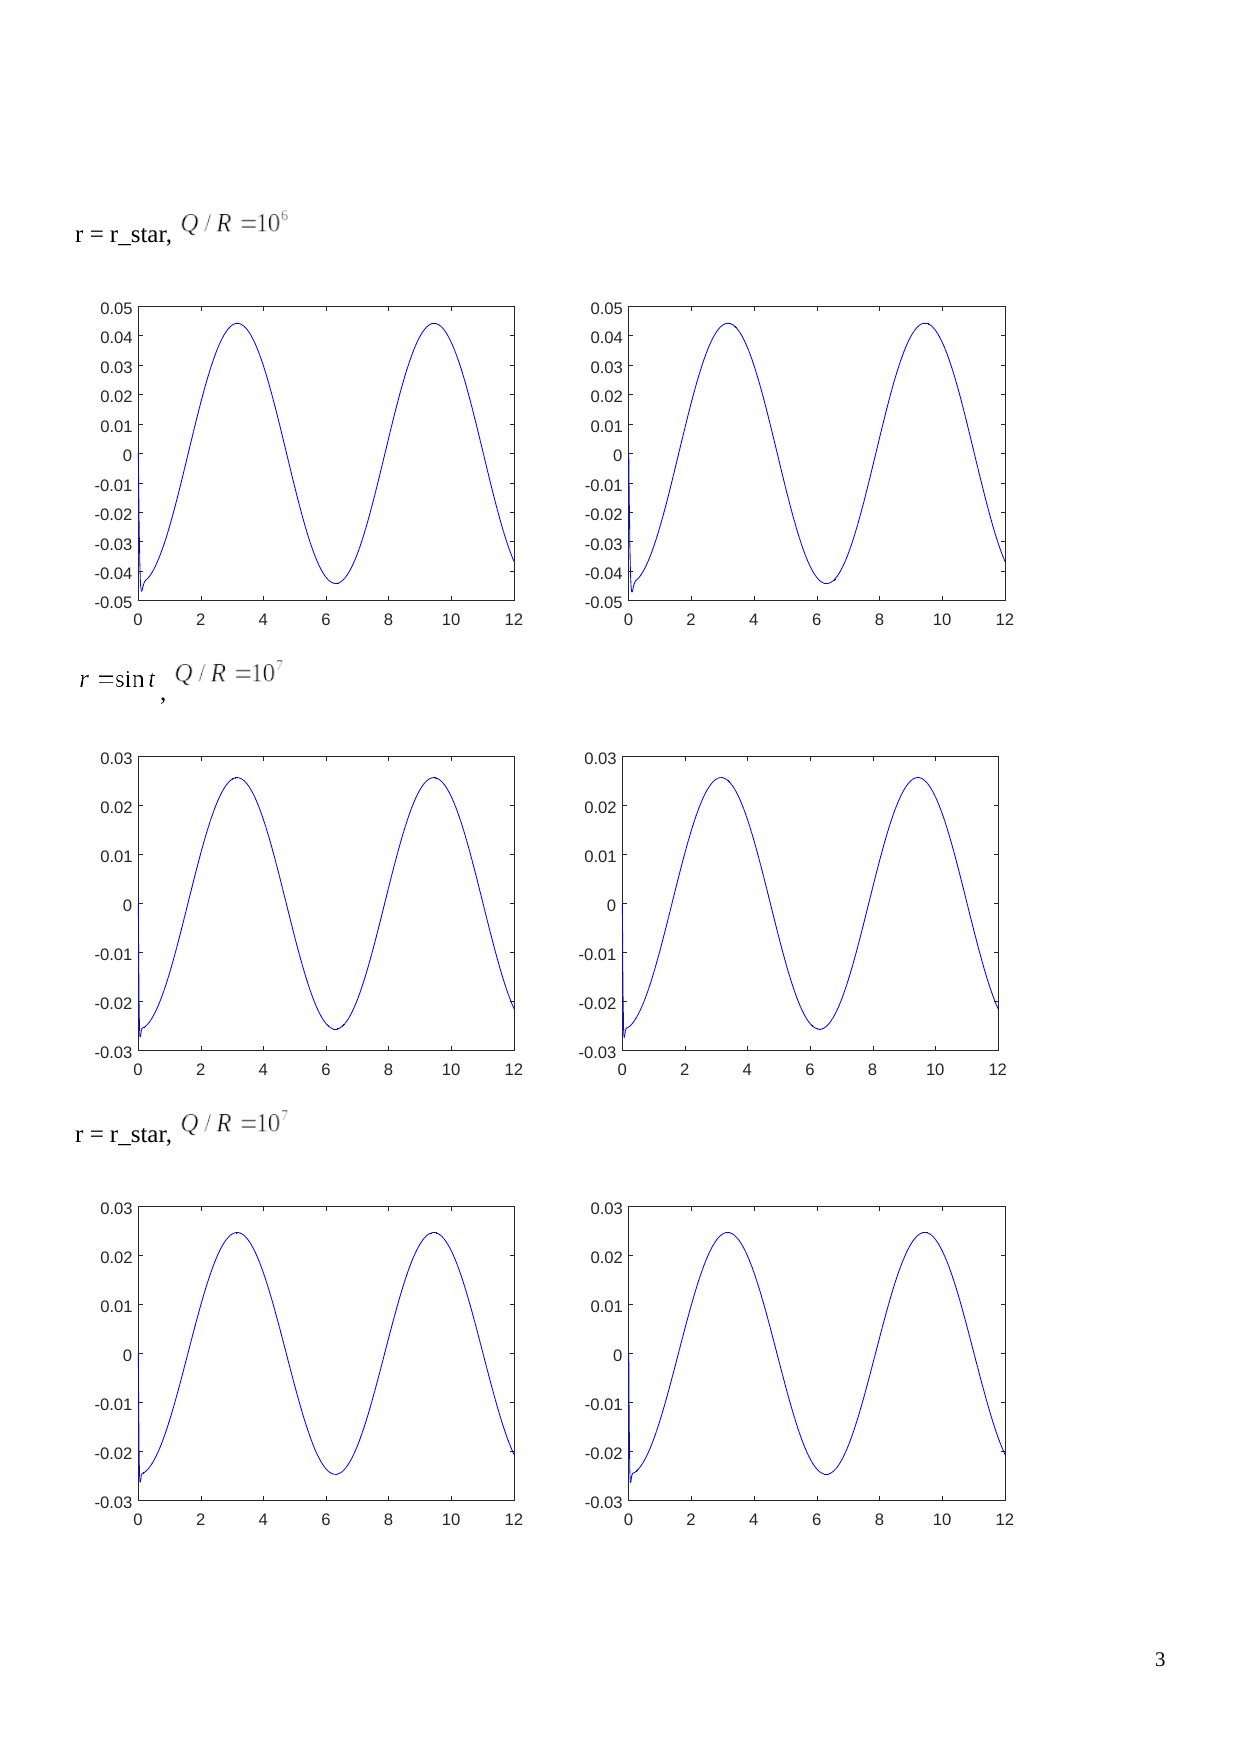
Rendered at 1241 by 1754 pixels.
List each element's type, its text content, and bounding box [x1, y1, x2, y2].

text r = r_star, [75, 204, 1165, 279]
text , [75, 654, 1165, 729]
text r = r_star, [75, 1104, 1165, 1179]
